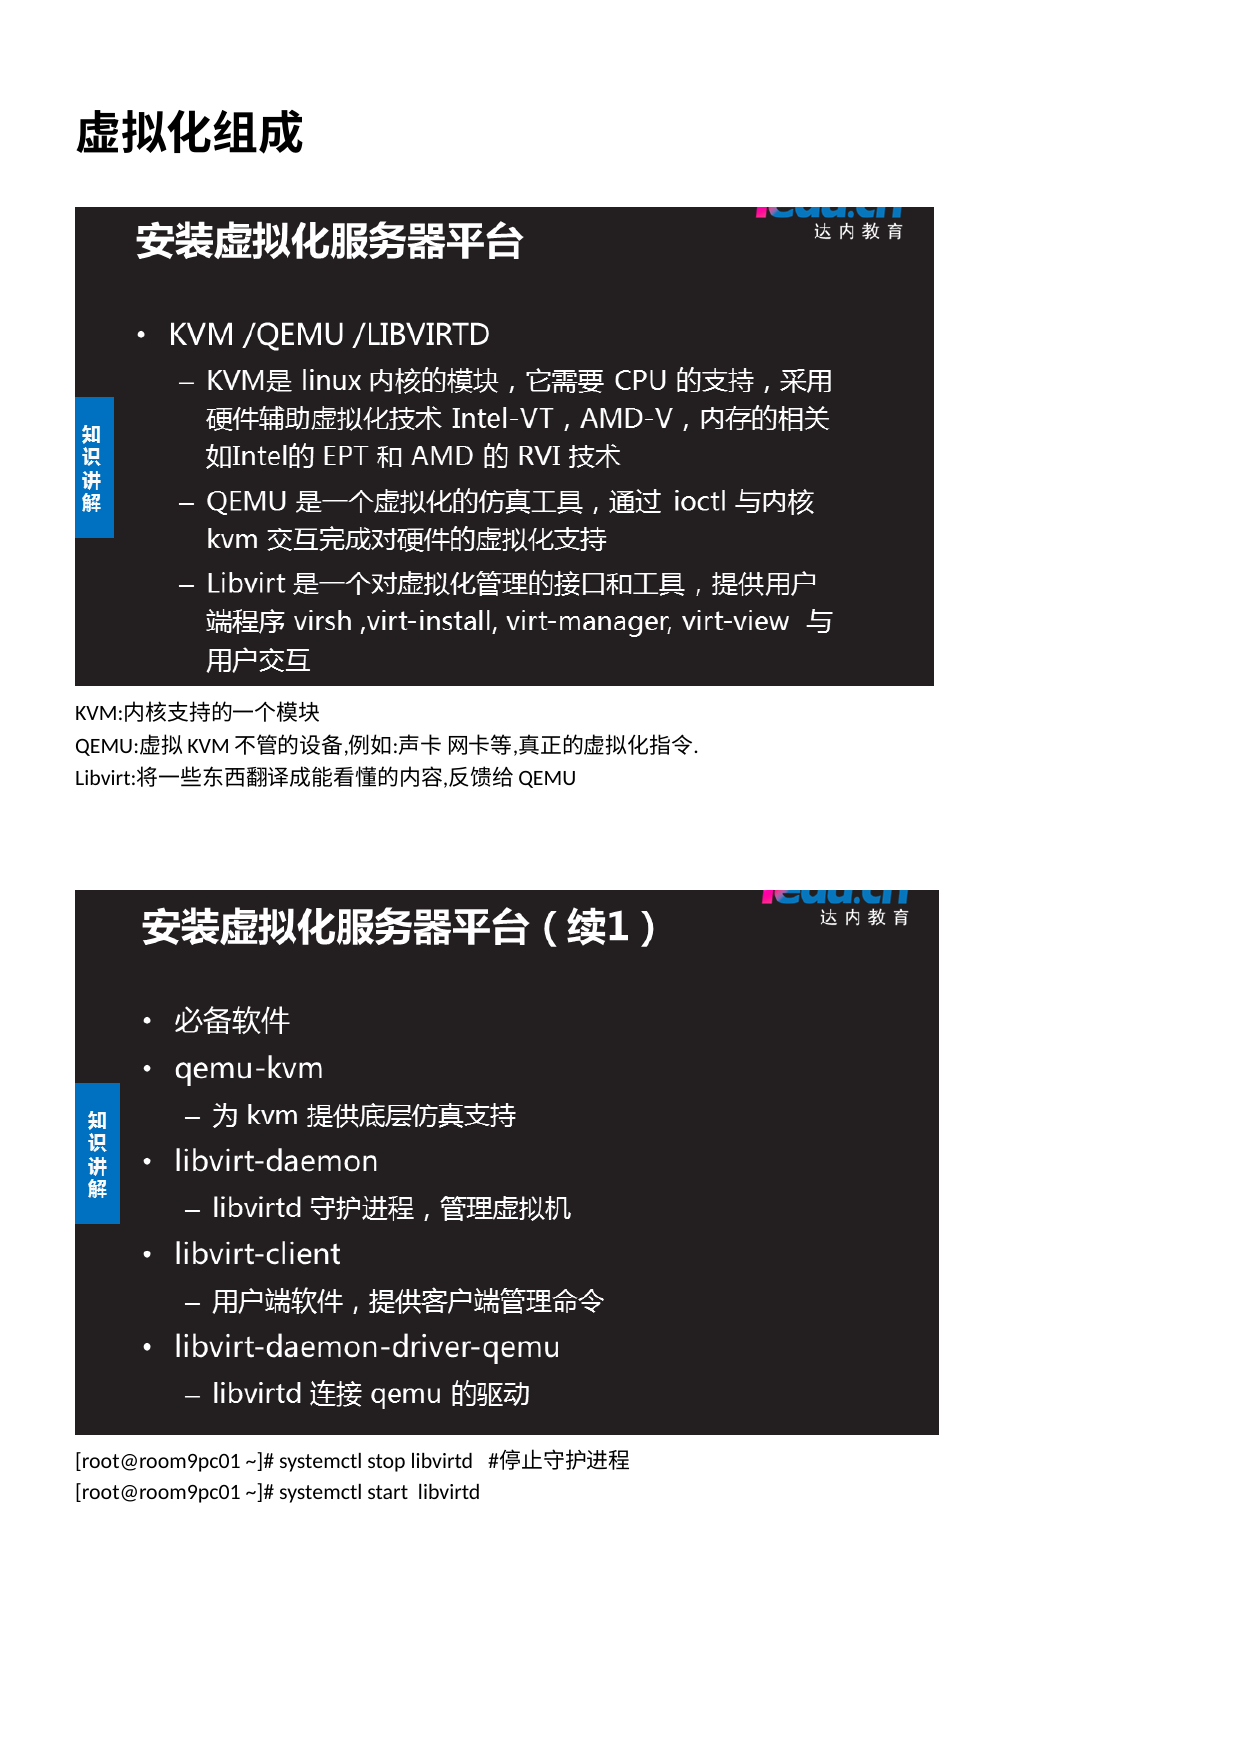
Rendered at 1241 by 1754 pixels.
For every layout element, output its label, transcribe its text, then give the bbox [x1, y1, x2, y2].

text [root@room9pc01 ~]# systemctl start libvirtd [75, 1475, 1165, 1507]
picture [75, 207, 934, 686]
text QEMU:虚拟KVM不管的设备,例如:声卡 网卡等,真正的虚拟化指令. [75, 727, 1165, 760]
text Libvirt:将一些东西翻译成能看懂的内容,反馈给QEMU [75, 760, 1165, 792]
picture [75, 890, 939, 1435]
text [root@room9pc01 ~]# systemctl stop libvirtd #停止守护进程 [75, 1442, 1165, 1475]
text KVM:内核支持的一个模块 [75, 695, 1165, 727]
subtitle 虚拟化组成 [75, 81, 1165, 178]
